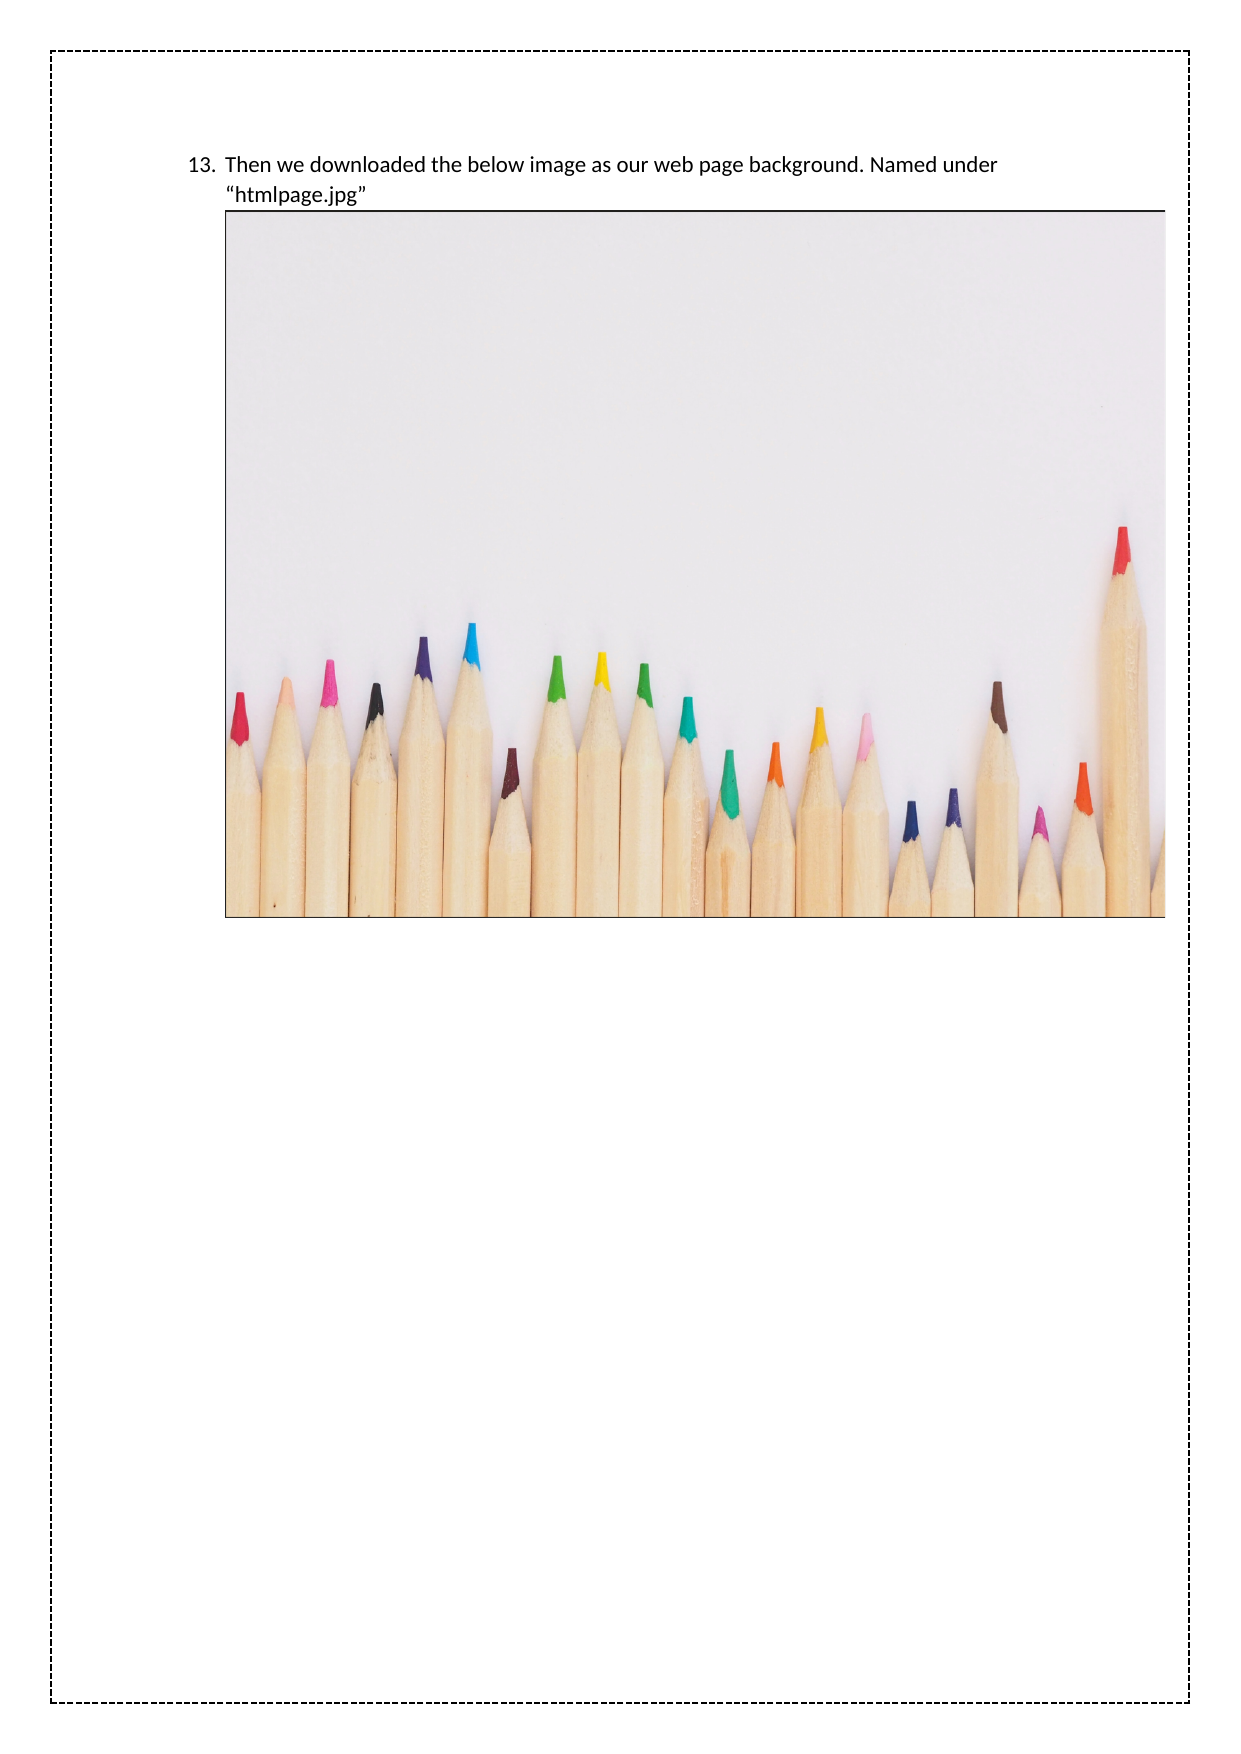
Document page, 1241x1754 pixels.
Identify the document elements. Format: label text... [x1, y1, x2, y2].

picture [225, 210, 1166, 918]
list Then we downloaded the below image as our web page background. Named under “htmlpage.jpg” [187, 150, 1090, 208]
